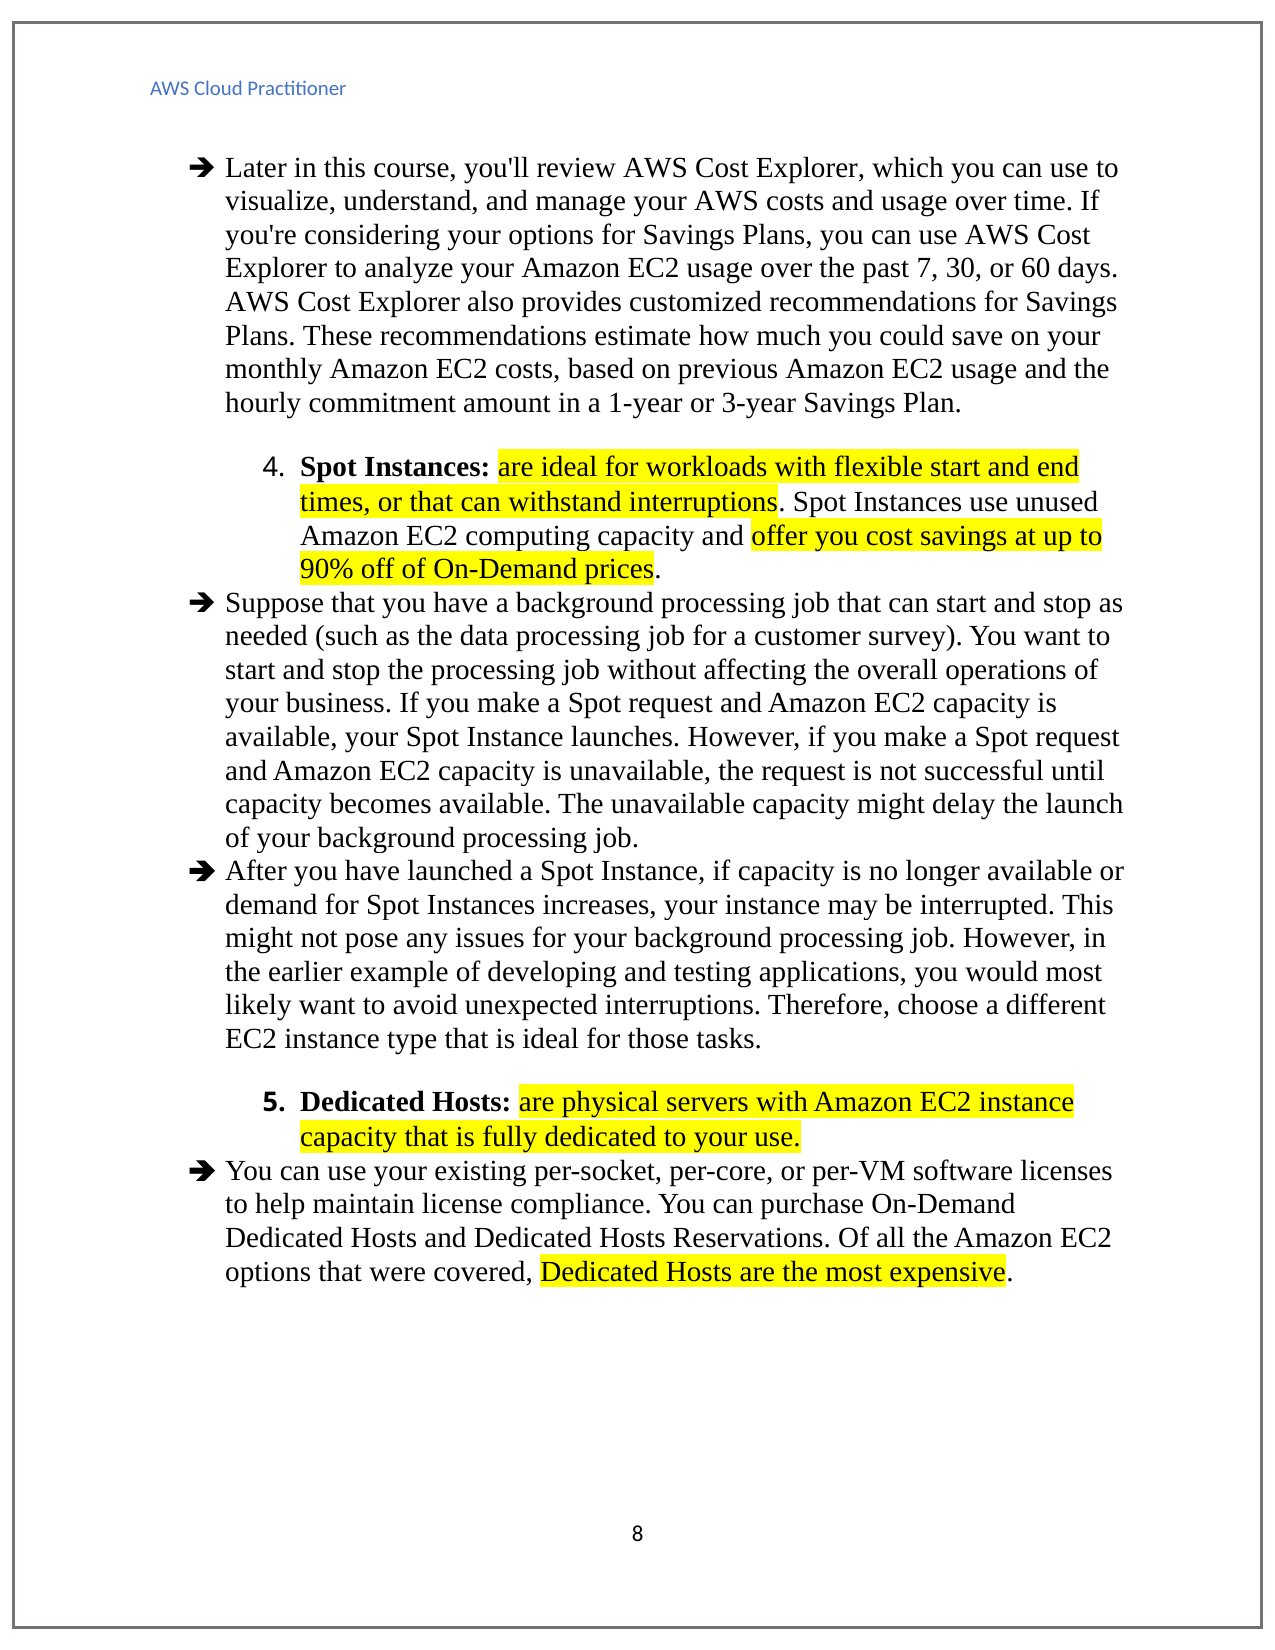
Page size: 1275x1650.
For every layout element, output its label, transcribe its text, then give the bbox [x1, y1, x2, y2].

list Dedicated Hosts: are physical servers with Amazon EC2 instance capacity that is fully dedicated to your use. [262, 1083, 1125, 1153]
list Spot Instances: are ideal for workloads with flexible start and end times, or that can withstand interruptions. Spot Instances use unused Amazon EC2 computing capacity and offer you cost savings at up to 90% off of On-Demand prices. [262, 447, 1125, 585]
list Suppose that you have a background processing job that can start and stop as needed (such as the data processing job for a customer survey). You want to start and stop the processing job without affecting the overall operations of your business. If you make a Spot request and Amazon EC2 capacity is available, your Spot Instance launches. However, if you make a Spot request and Amazon EC2 capacity is unavailable, the request is not successful until capacity becomes available. The unavailable capacity might delay the launch of your background processing job. [187, 585, 1125, 853]
list After you have launched a Spot Instance, if capacity is no longer available or demand for Spot Instances increases, your instance may be interrupted. This might not pose any issues for your background processing job. However, in the earlier example of developing and testing applications, you would most likely want to avoid unexpected interruptions. Therefore, choose a different EC2 instance type that is ideal for those tasks. [187, 853, 1125, 1083]
list Later in this course, you'll review AWS Cost Explorer, which you can use to visualize, understand, and manage your AWS costs and usage over time. If you're considering your options for Savings Plans, you can use AWS Cost Explorer to analyze your Amazon EC2 usage over the past 7, 30, or 60 days. AWS Cost Explorer also provides customized recommendations for Savings Plans. These recommendations estimate how much you could save on your monthly Amazon EC2 costs, based on previous Amazon EC2 usage and the hourly commitment amount in a 1-year or 3-year Savings Plan. [187, 150, 1125, 418]
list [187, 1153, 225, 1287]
